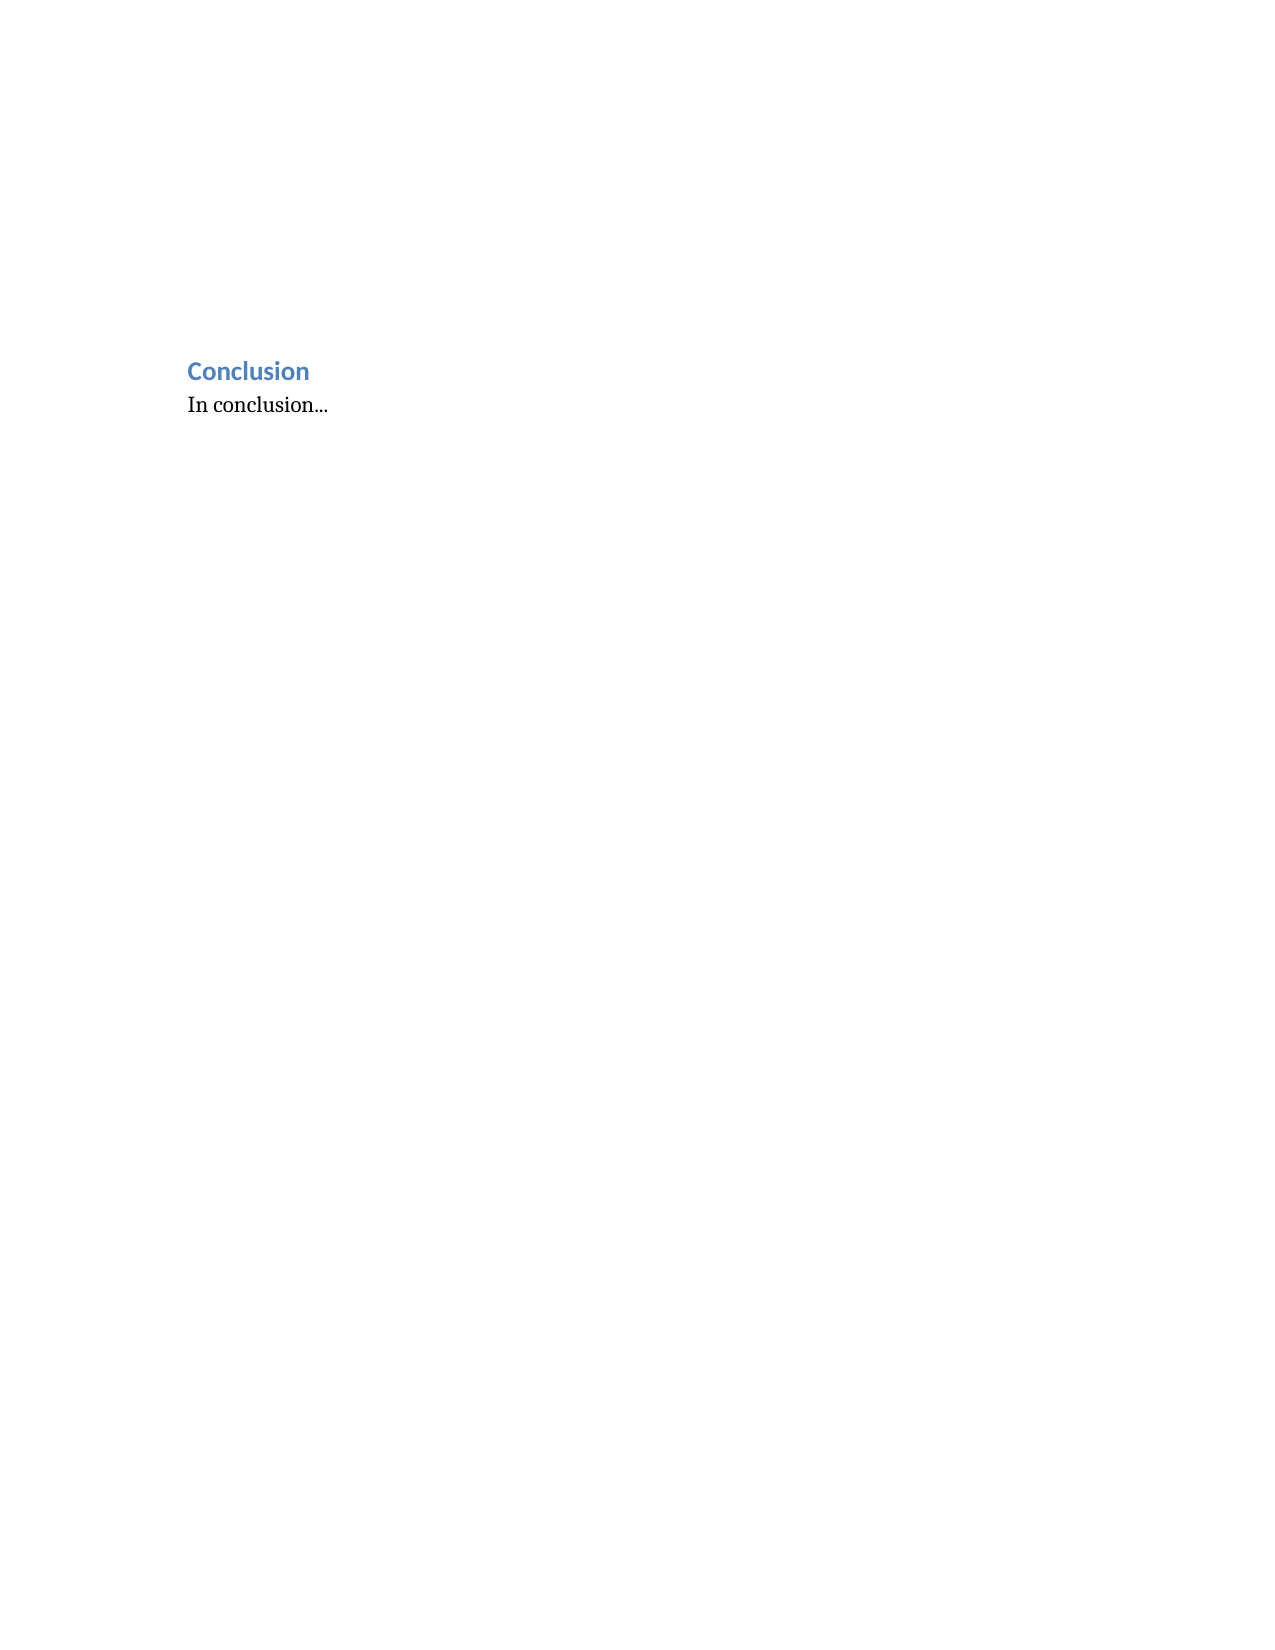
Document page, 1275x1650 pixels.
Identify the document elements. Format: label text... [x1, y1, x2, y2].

text In conclusion... [187, 392, 1087, 418]
subtitle Conclusion [187, 354, 1087, 387]
